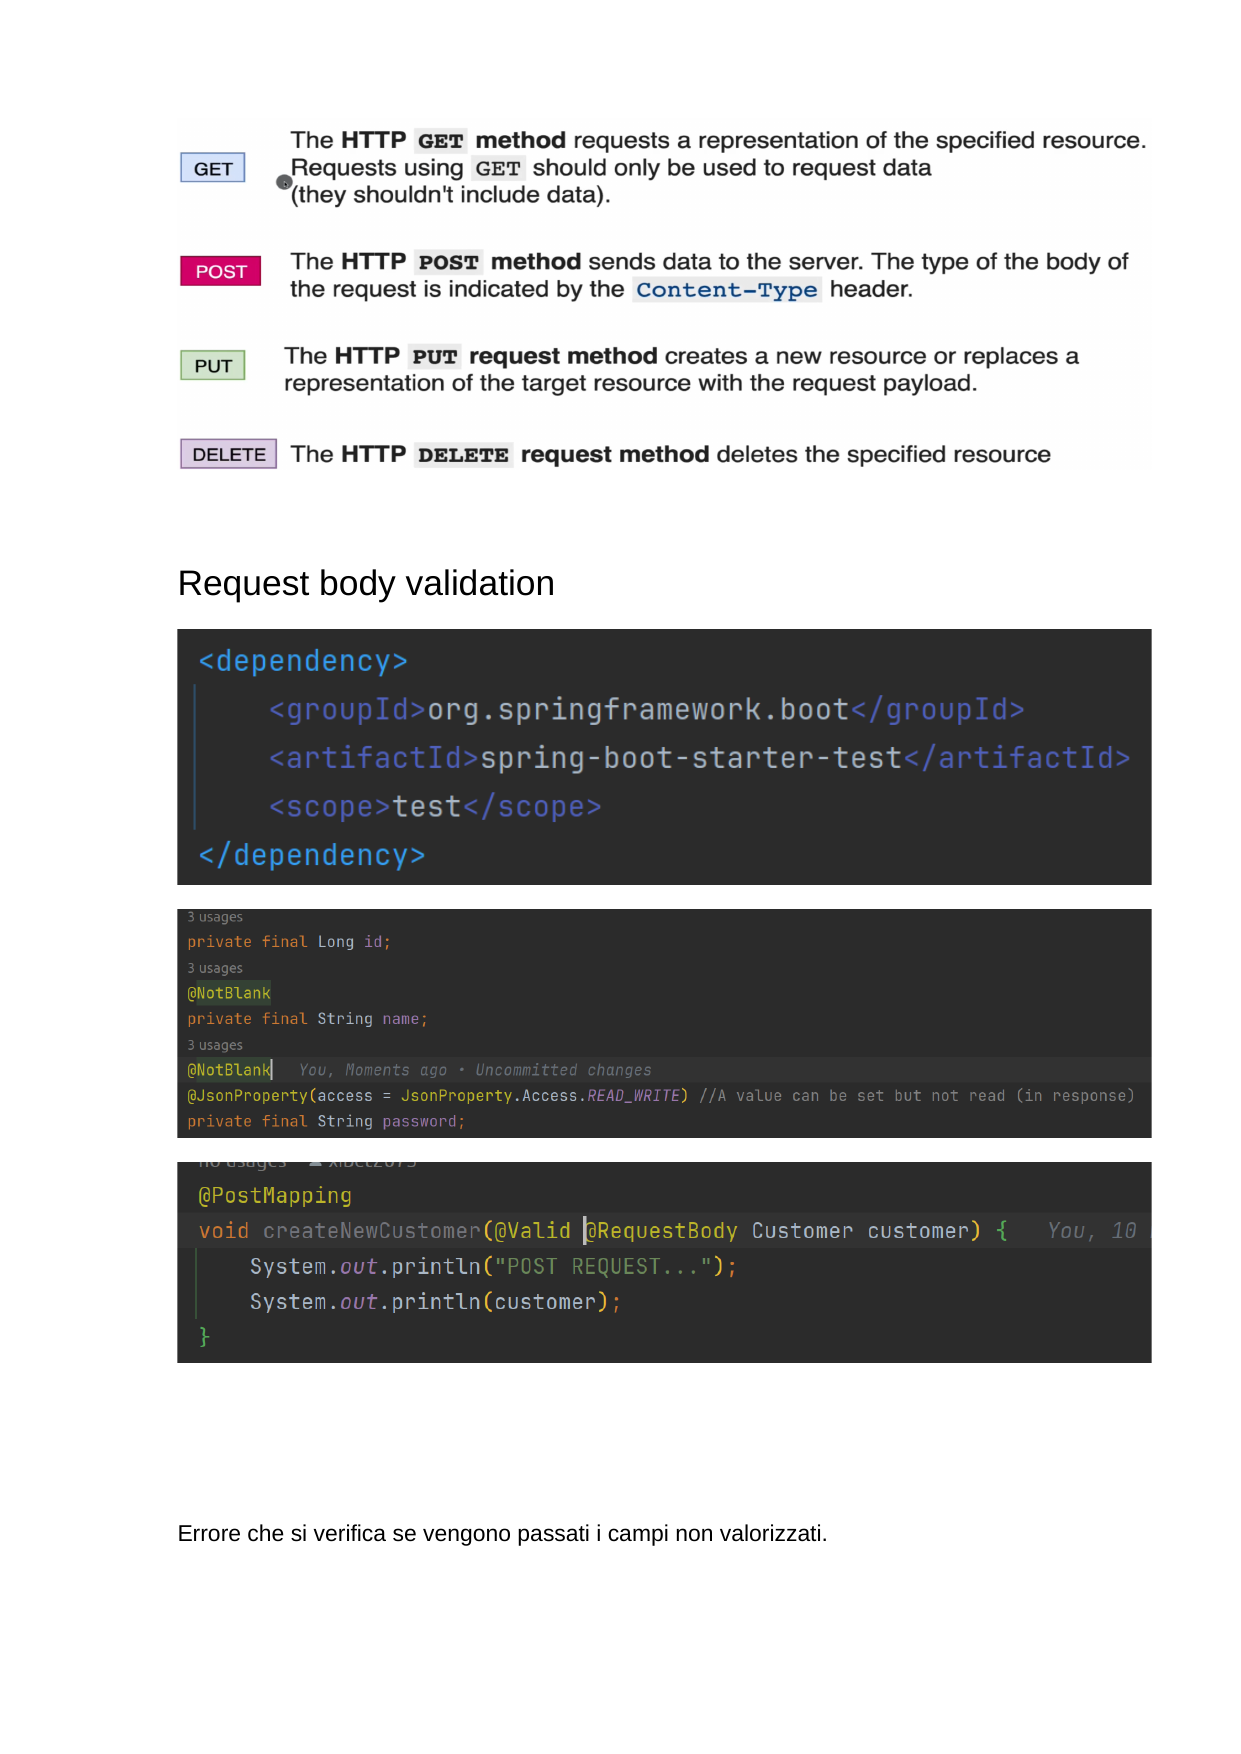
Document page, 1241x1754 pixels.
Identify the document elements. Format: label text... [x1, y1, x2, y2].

picture [177, 629, 1152, 885]
picture [177, 1162, 1152, 1363]
text Errore che si verifica se vengono passati i campi non valorizzati. [177, 1519, 1152, 1546]
picture [177, 118, 1152, 470]
picture [177, 909, 1152, 1138]
subtitle Request body validation [177, 562, 1152, 602]
